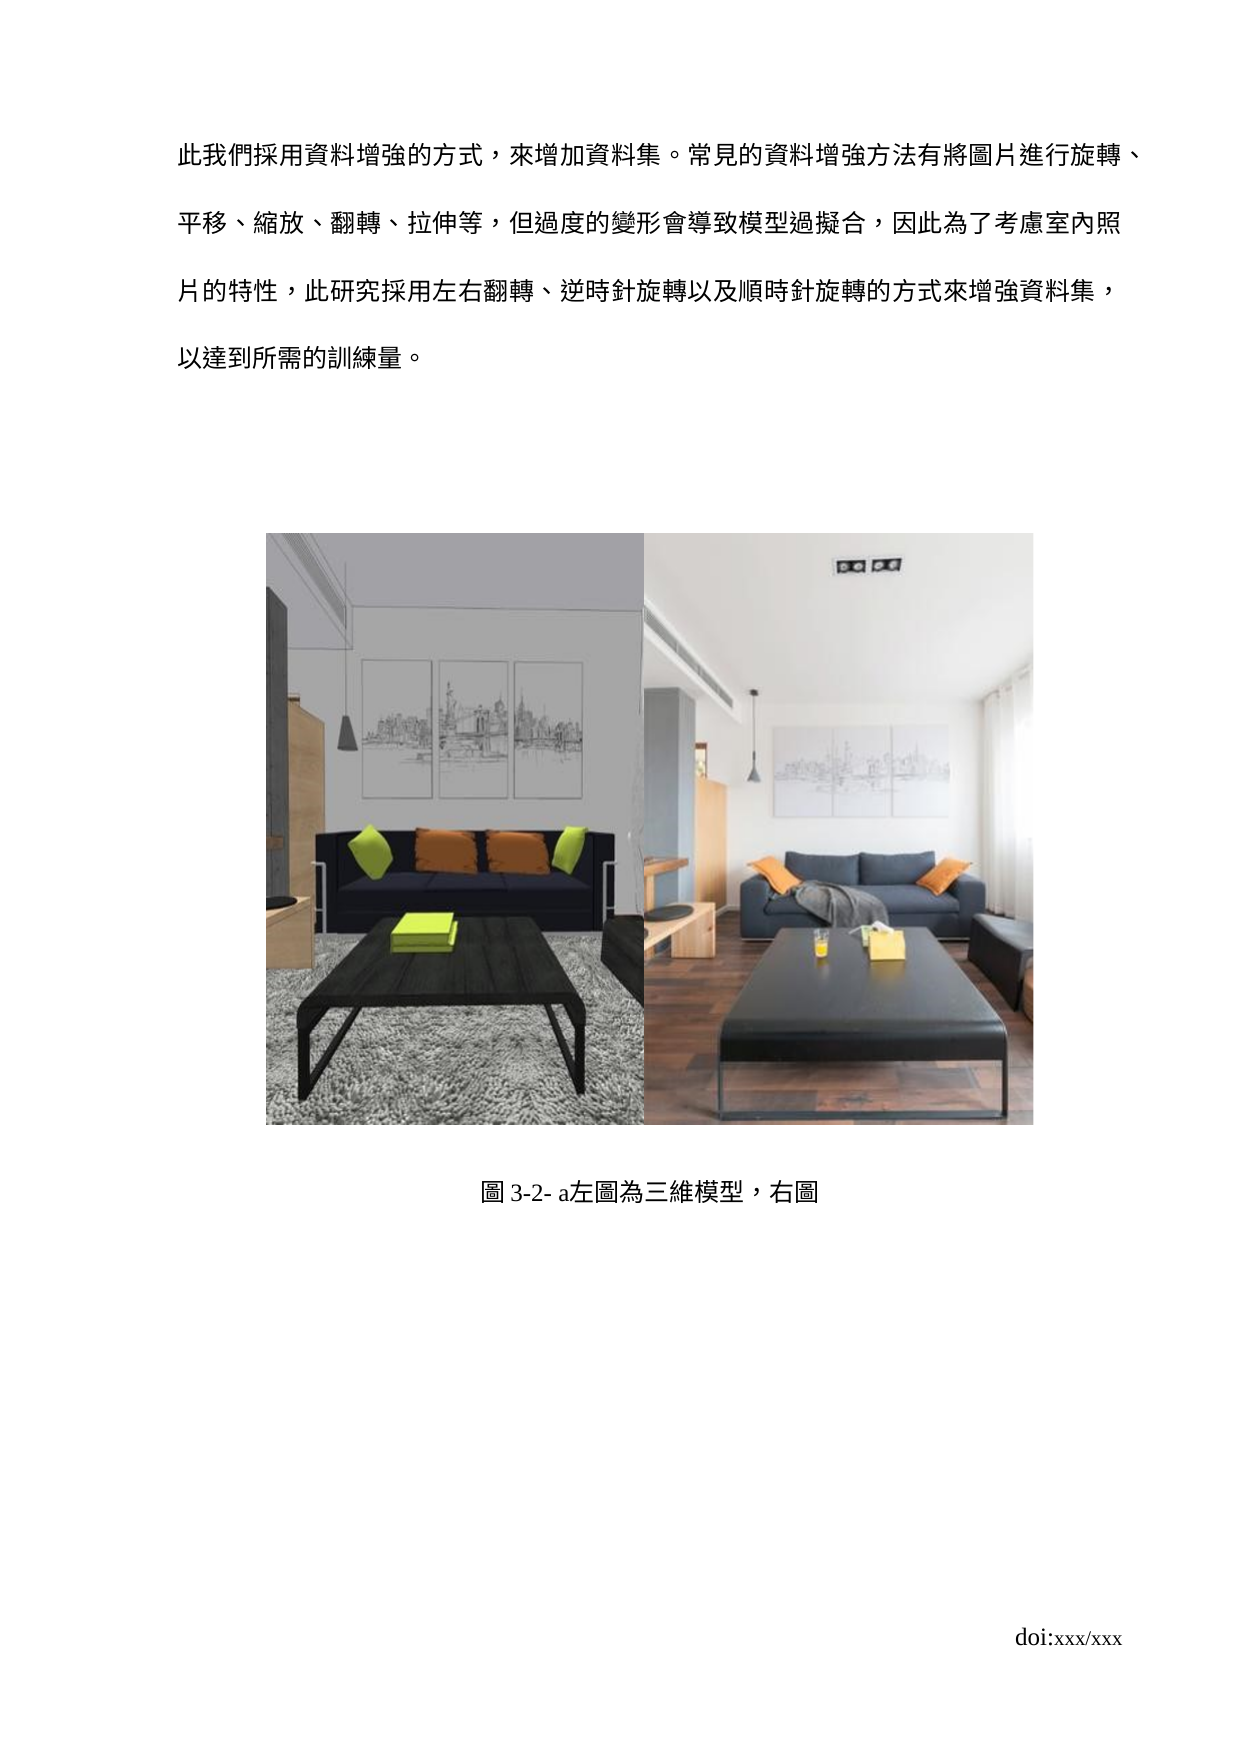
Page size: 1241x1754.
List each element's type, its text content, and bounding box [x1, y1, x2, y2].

picture [266, 533, 1034, 1125]
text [177, 131, 1122, 380]
text 圖3-2- a左圖為三維模型，右圖 [177, 1168, 1122, 1213]
